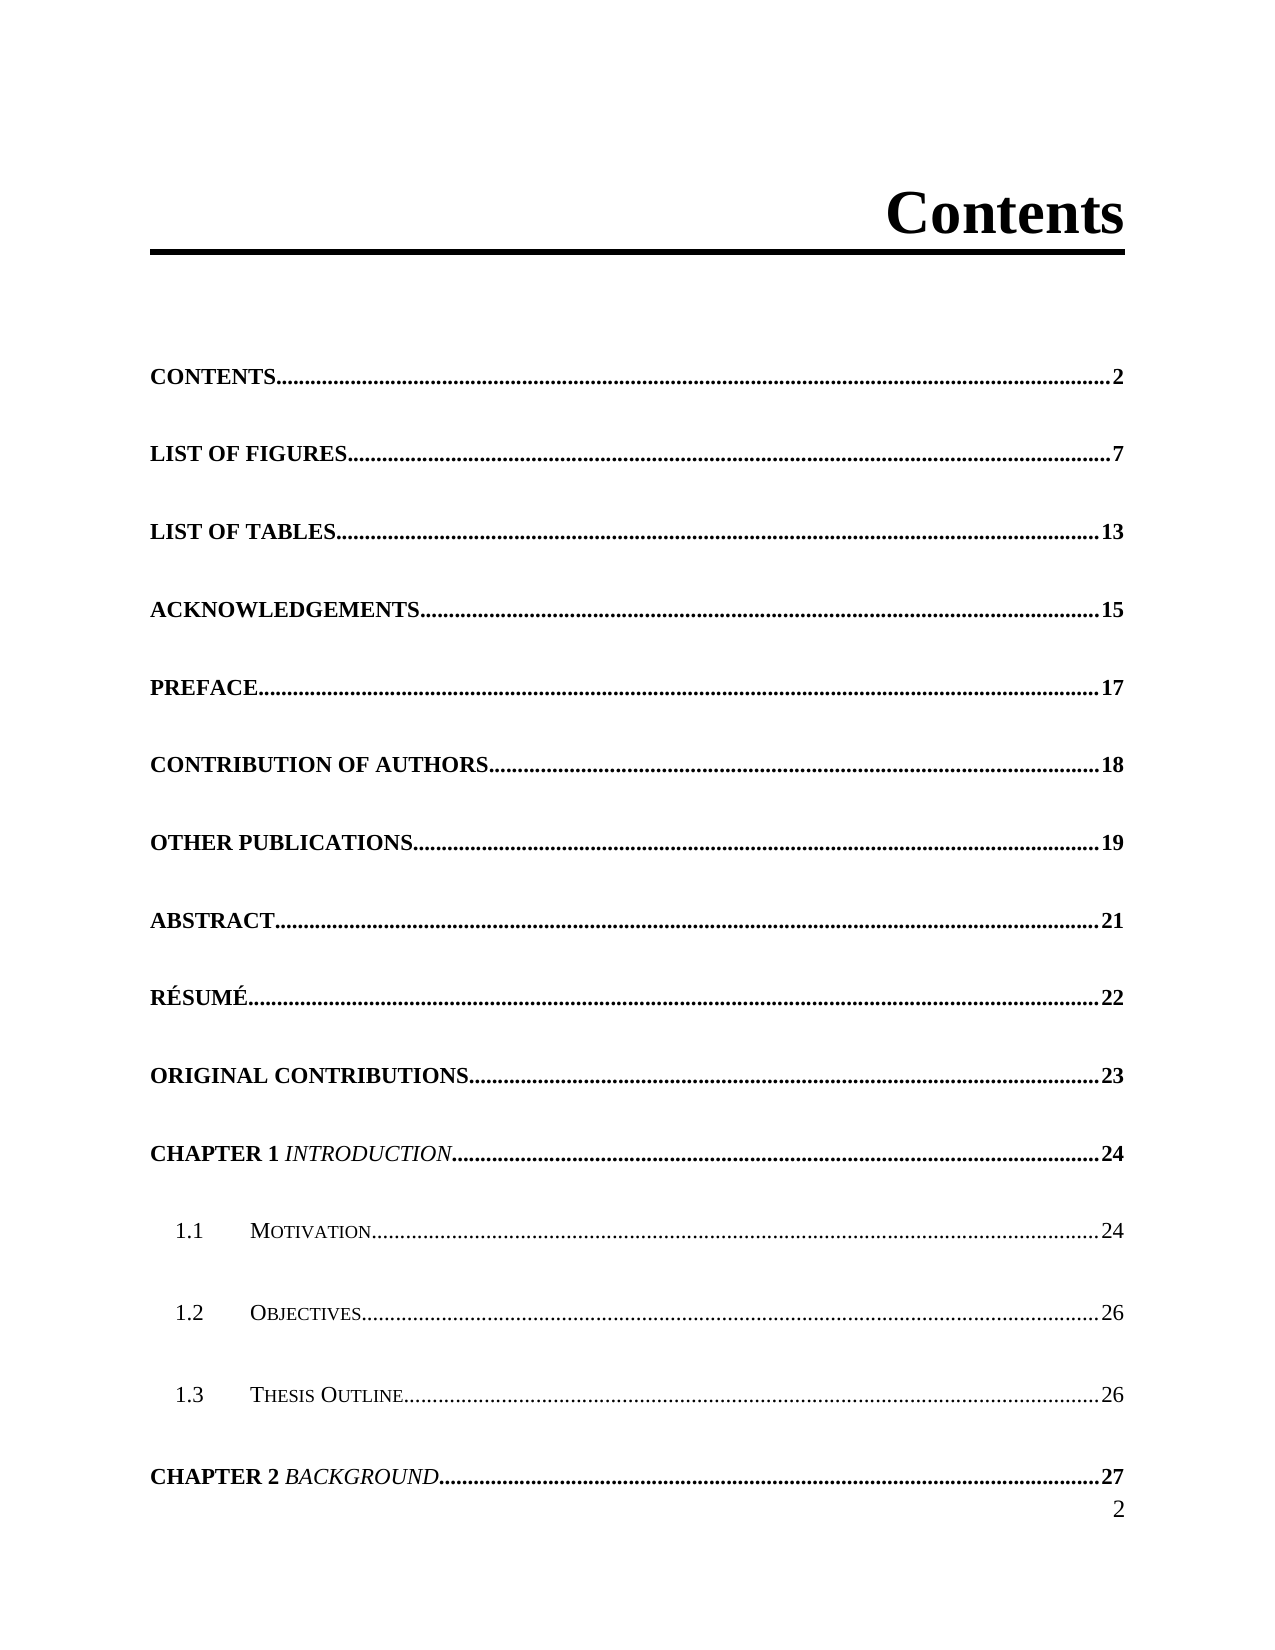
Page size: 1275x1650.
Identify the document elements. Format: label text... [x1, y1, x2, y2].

text List of Figures 7 [150, 441, 1125, 467]
text Preface 17 [150, 674, 1125, 700]
text Résumé 22 [150, 984, 1125, 1011]
text Contents [150, 175, 1125, 249]
text Contents 2 [150, 363, 1125, 389]
text Acknowledgements 15 [150, 596, 1125, 622]
text Contribution of Authors 18 [150, 751, 1125, 778]
text List of Tables 13 [150, 518, 1125, 544]
text Original Contributions 23 [150, 1062, 1125, 1088]
text Chapter 1 Introduction 24 [150, 1140, 1125, 1166]
text Abstract 21 [150, 907, 1125, 933]
text Other Publications 19 [150, 829, 1125, 855]
text 1.2 Objectives 26 [175, 1299, 1125, 1326]
text Chapter 2 Background 27 [150, 1463, 1125, 1489]
text 1.1 Motivation 24 [175, 1218, 1125, 1244]
text 1.3 Thesis Outline 26 [175, 1381, 1125, 1408]
